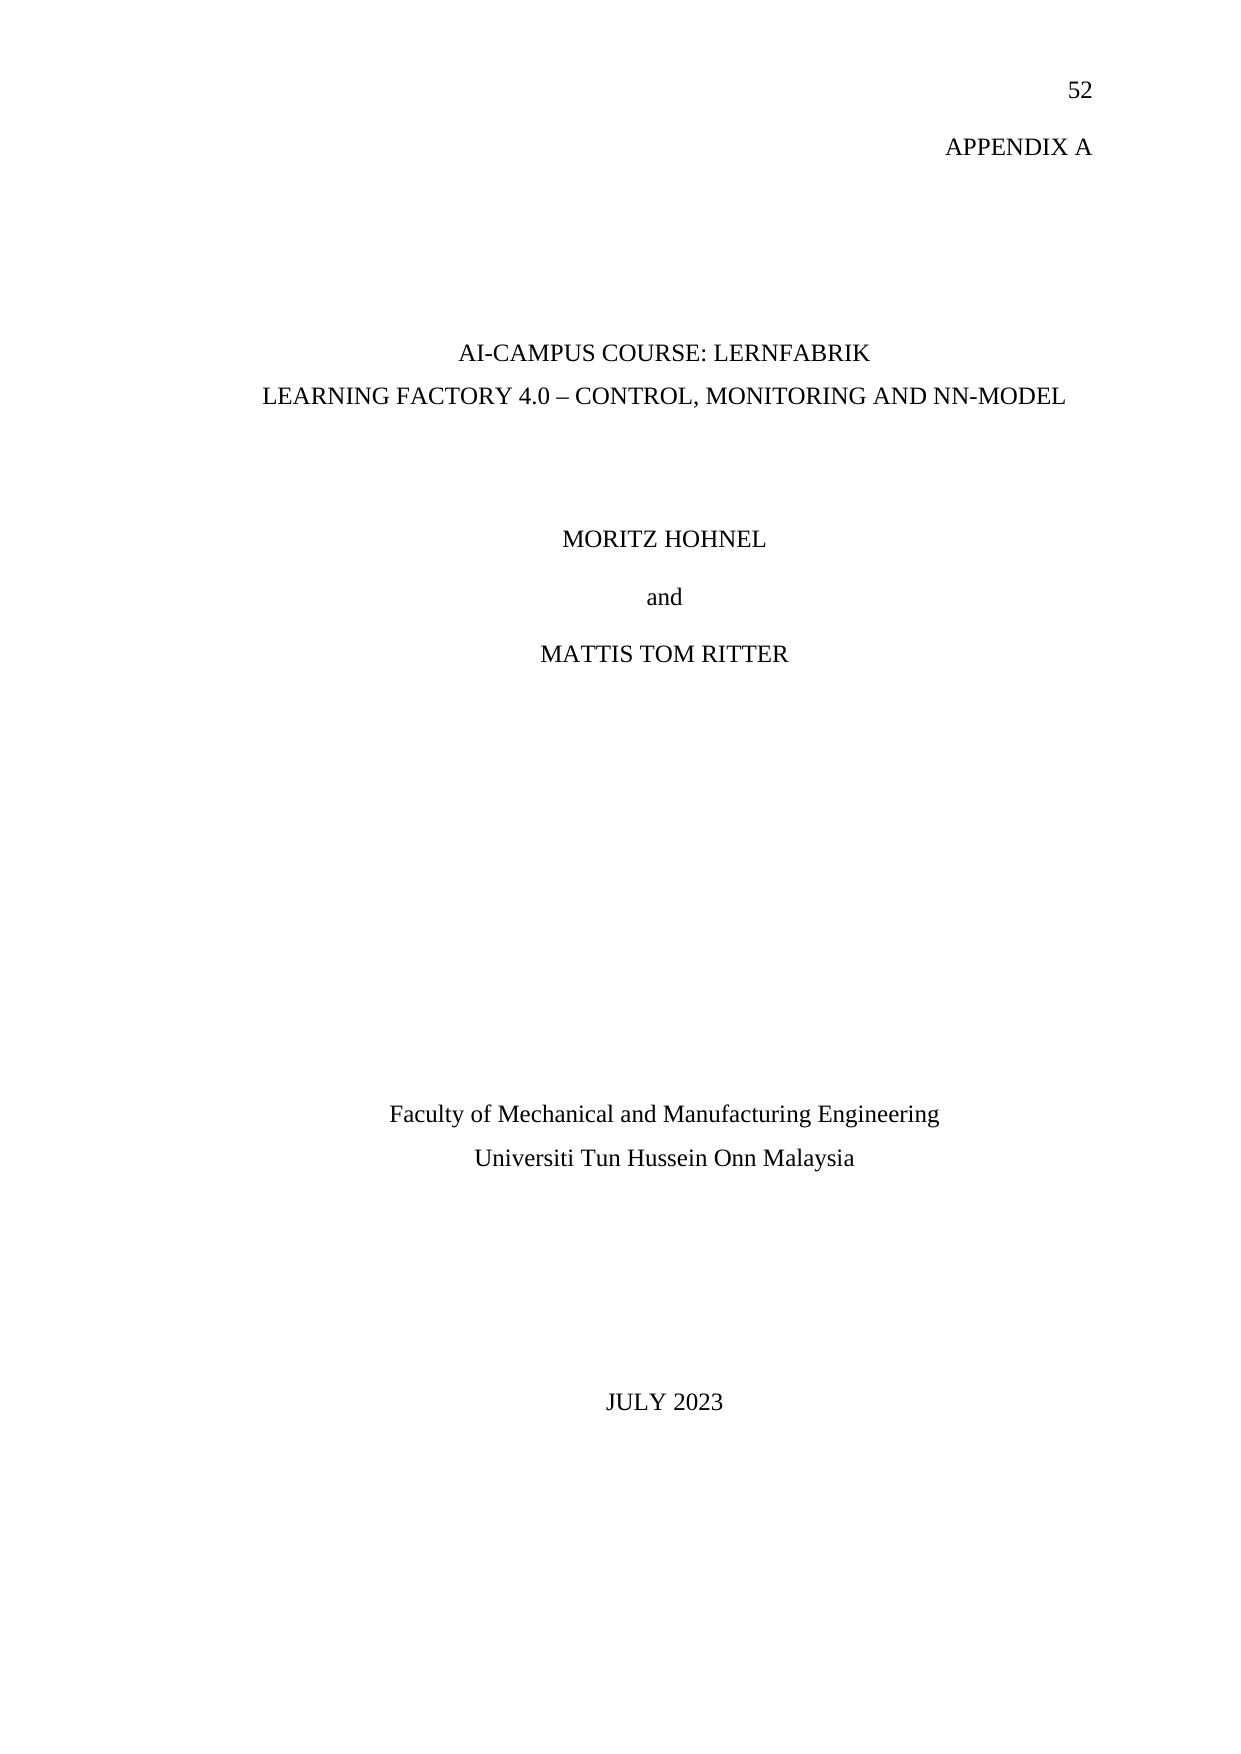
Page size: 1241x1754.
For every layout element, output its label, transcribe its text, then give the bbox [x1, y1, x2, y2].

text and [236, 582, 1092, 611]
text MORITZ HOHNEL [236, 524, 1092, 553]
text AI-CAMPUS COURSE: LERNFABRIK [236, 338, 1092, 366]
text JULY 2023 [236, 1387, 1092, 1416]
text MATTIS TOM RITTER [236, 639, 1092, 668]
text Universiti Tun Hussein Onn Malaysia [236, 1143, 1092, 1171]
text Faculty of Mechanical and Manufacturing Engineering [236, 1099, 1092, 1128]
text LEARNING FACTORY 4.0 – CONTROL, MONITORING AND NN-MODEL [236, 381, 1092, 409]
